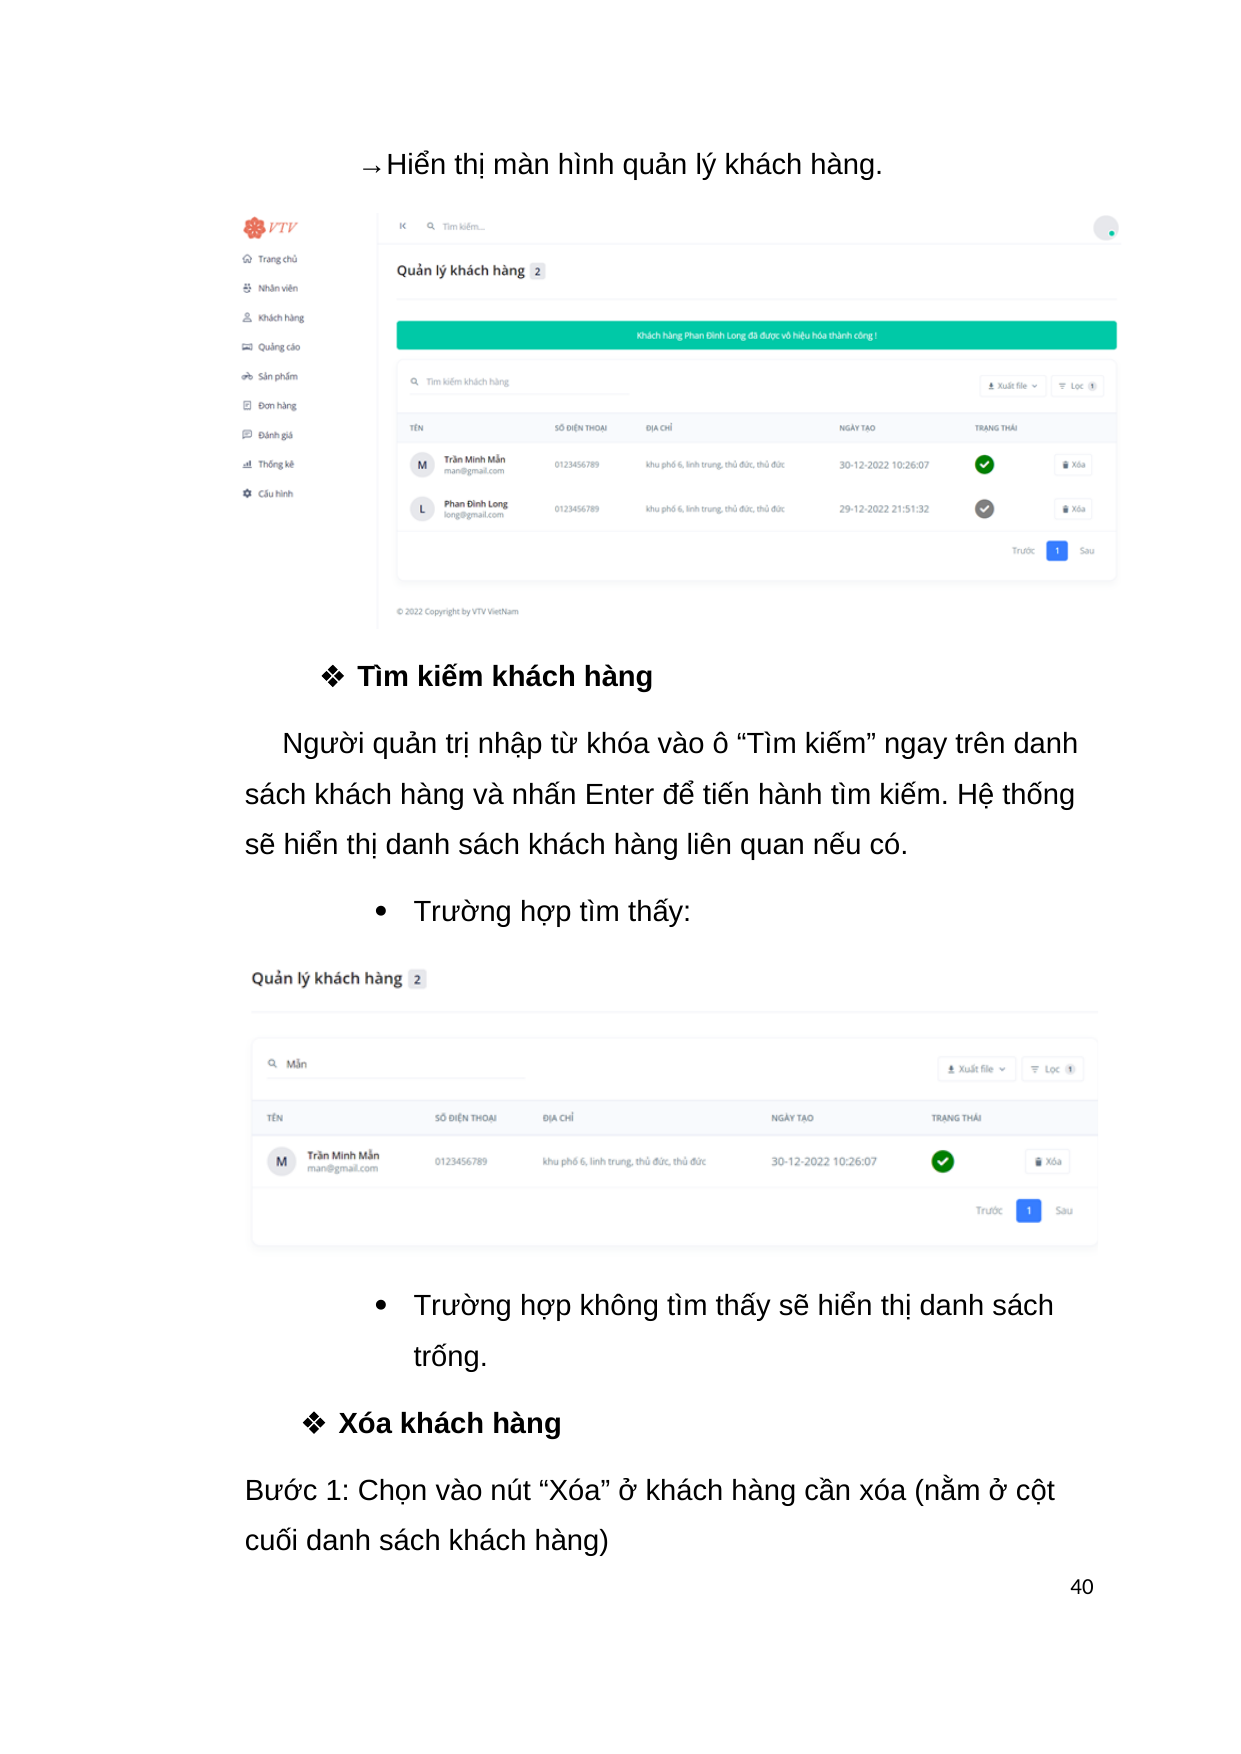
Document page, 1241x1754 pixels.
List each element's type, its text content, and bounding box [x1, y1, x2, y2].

list Trường hợp tìm thấy: [376, 894, 1093, 928]
list Xóa khách hàng [301, 1406, 1093, 1439]
text Bước 1: Chọn vào nút “Xóa” ở khách hàng cần xóa (nằm ở cột cuối danh sách khách hàng) [244, 1473, 1093, 1557]
text Người quản trị nhập từ khóa vào ô “Tìm kiếm” ngay trên danh sách khách hàng và nhấn Enter để tiến hành tìm kiếm. Hệ thống sẽ hiển thị danh sách khách hàng liên quan nếu có. [244, 726, 1093, 861]
list →Hiển thị màn hình quản lý khách hàng. [282, 147, 1093, 181]
list Trường hợp không tìm thấy sẽ hiển thị danh sách trống. [376, 1288, 1093, 1372]
list Tìm kiếm khách hàng [319, 659, 1093, 693]
picture [244, 961, 1099, 1258]
picture [235, 213, 1122, 629]
